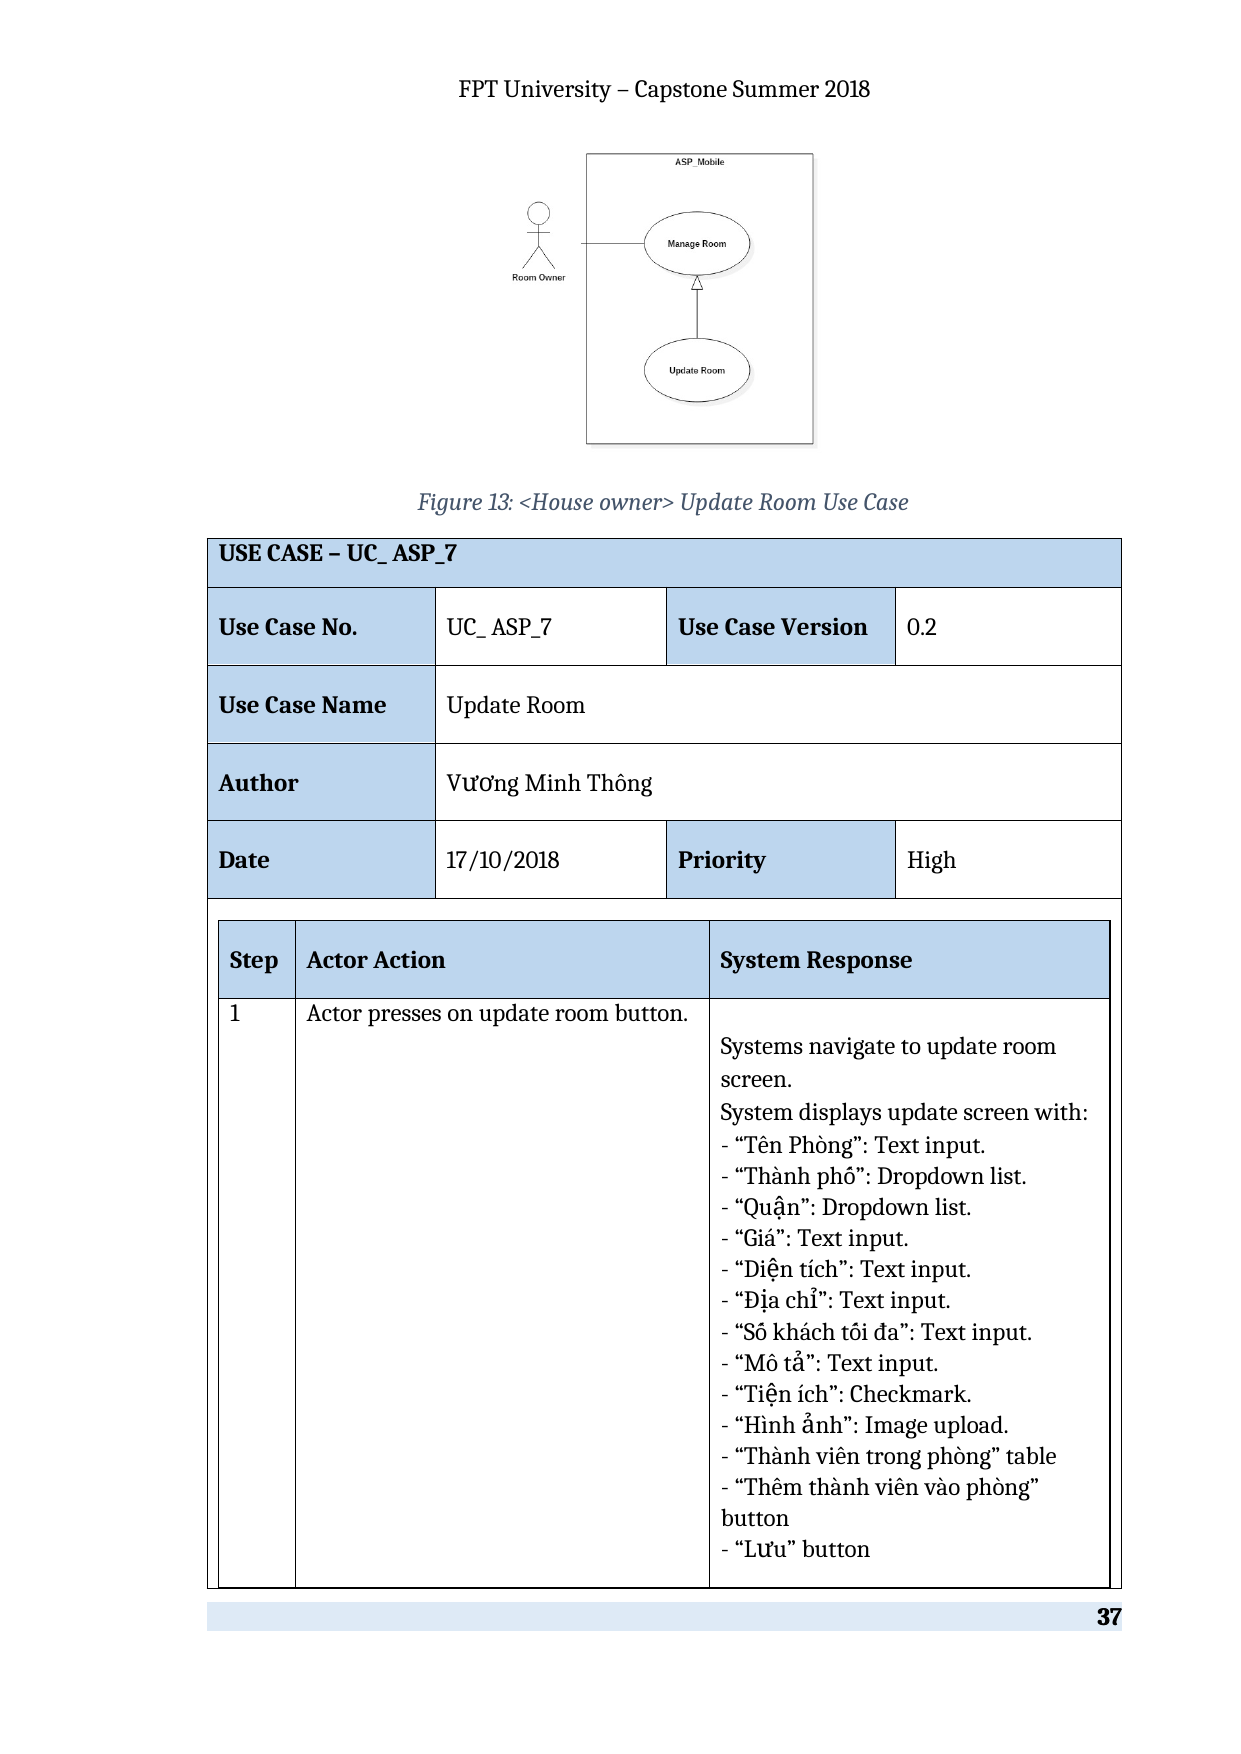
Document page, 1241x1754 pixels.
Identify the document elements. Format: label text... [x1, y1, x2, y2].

table_cell Use Case Version [667, 588, 895, 664]
table_cell 17/10/2018 [436, 821, 666, 898]
table_header USE CASE – UC_ ASP_7 [208, 539, 1121, 587]
table_cell Update Room [436, 666, 1121, 742]
table_cell UC_ ASP_7 [436, 588, 666, 664]
table_cell Author [208, 744, 435, 820]
table_cell Use Case No. [208, 588, 435, 664]
table_cell 0.2 [896, 588, 1121, 664]
table_cell Priority [667, 821, 895, 898]
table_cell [208, 899, 1121, 1588]
table_cell Date [208, 821, 435, 898]
text Figure 13: <House owner> Update Room Use Case [207, 488, 1122, 517]
table_cell Use Case Name [208, 666, 435, 742]
table_cell High [896, 821, 1121, 898]
picture [490, 147, 839, 470]
table_cell Vương Minh Thông [436, 744, 1121, 820]
